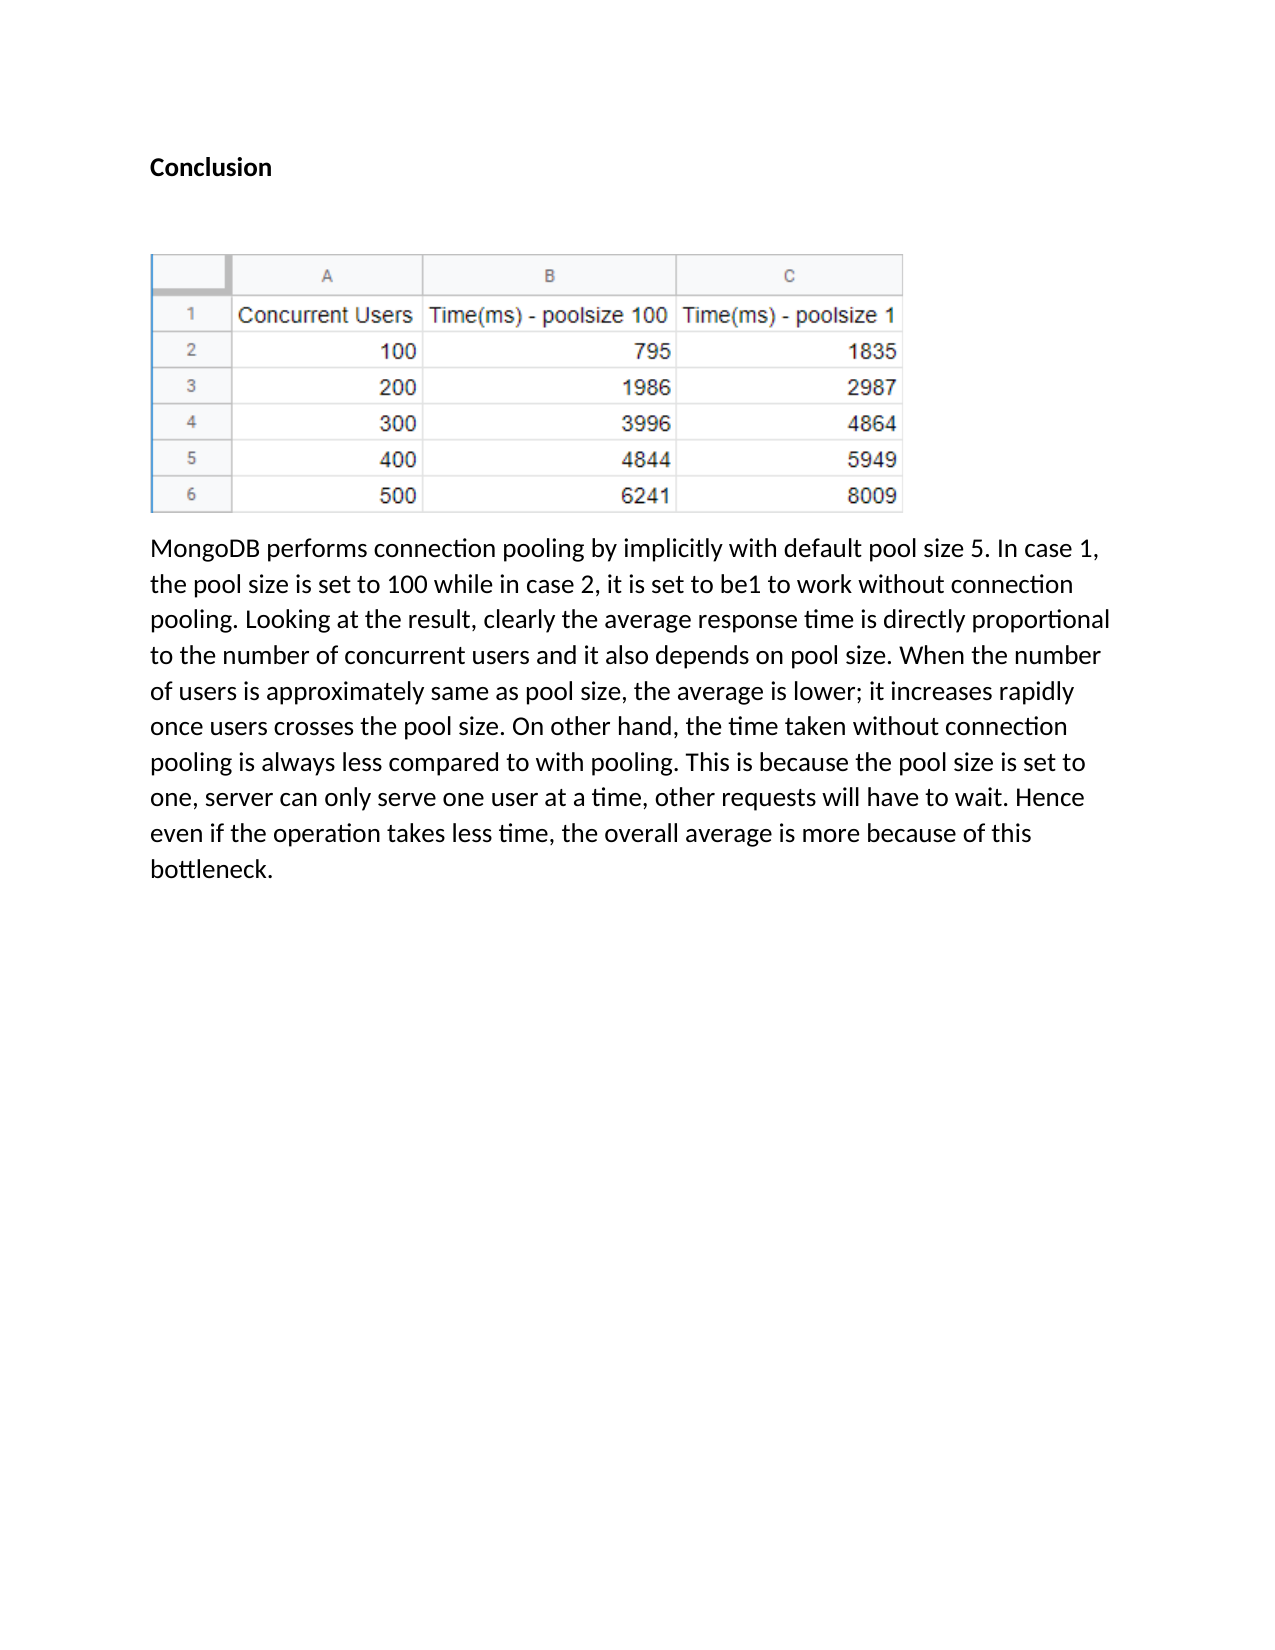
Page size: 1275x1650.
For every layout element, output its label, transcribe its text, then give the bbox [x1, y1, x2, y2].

picture [150, 254, 904, 513]
text MongoDB performs connection pooling by implicitly with default pool size 5. In case 1, the pool size is set to 100 while in case 2, it is set to be1 to work without connection pooling. Looking at the result, clearly the average response time is directly proportional to the number of concurrent users and it also depends on pool size. When the number of users is approximately same as pool size, the average is lower; it increases rapidly once users crosses the pool size. On other hand, the time taken without connection pooling is always less compared to with pooling. This is because the pool size is set to one, server can only serve one user at a time, other requests will have to wait. Hence even if the operation takes less time, the overall average is more because of this bottleneck. [150, 531, 1125, 885]
text Conclusion [150, 150, 1125, 183]
